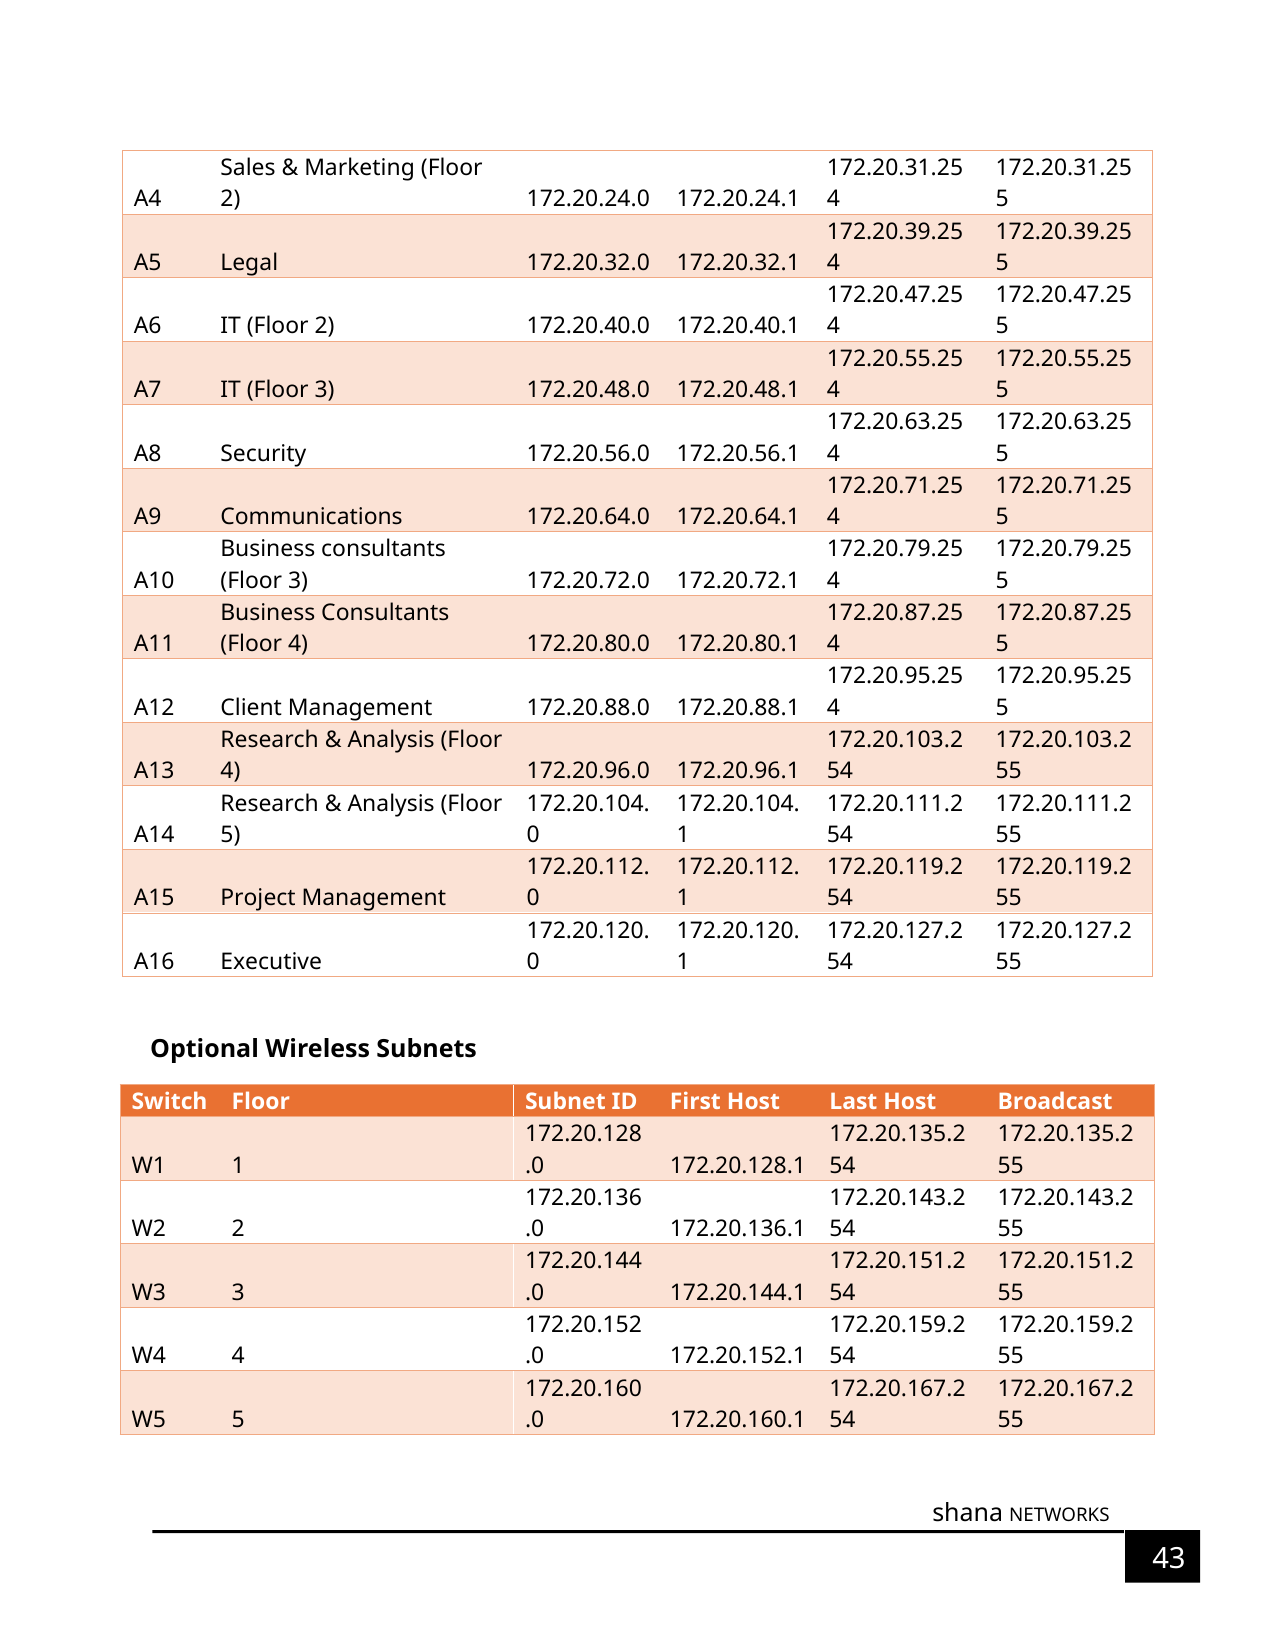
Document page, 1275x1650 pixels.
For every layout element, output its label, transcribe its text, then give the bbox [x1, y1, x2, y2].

table_cell Research & Analysis (Floor 5) [209, 786, 515, 849]
table_cell 172.20.88.1 [665, 659, 815, 722]
table_cell 172.20.159.254 [818, 1308, 986, 1370]
table_cell 172.20.32.1 [665, 215, 815, 277]
table_cell Business Consultants (Floor 4) [209, 596, 515, 658]
table_cell 172.20.135.255 [986, 1117, 1154, 1180]
table_cell Communications [209, 469, 515, 531]
table_cell Legal [209, 215, 515, 277]
table_cell 172.20.111.254 [815, 786, 984, 849]
table_header Broadcast [986, 1085, 1154, 1116]
table_cell 172.20.87.254 [815, 596, 984, 658]
table_cell 172.20.55.255 [984, 342, 1152, 404]
table_cell 172.20.32.0 [515, 215, 665, 277]
table_cell 172.20.160.1 [658, 1371, 818, 1434]
table_cell 172.20.72.0 [515, 532, 665, 595]
table_header Switch [121, 1085, 220, 1116]
table_cell Executive [209, 914, 515, 976]
table_cell 172.20.143.254 [818, 1181, 986, 1243]
table_cell 172.20.167.255 [986, 1371, 1154, 1434]
table_cell 172.20.80.0 [515, 596, 665, 658]
table_cell Sales & Marketing (Floor 2) [209, 151, 515, 213]
table_cell 3 [220, 1244, 513, 1307]
table_cell W2 [121, 1181, 220, 1243]
table_cell 172.20.47.255 [984, 278, 1152, 341]
table_cell 172.20.128.1 [658, 1117, 818, 1180]
table_cell 172.20.39.255 [984, 215, 1152, 277]
table_cell 172.20.128.0 [514, 1117, 658, 1180]
table_cell 172.20.48.1 [665, 342, 815, 404]
table_cell 172.20.135.254 [818, 1117, 986, 1180]
table_cell Project Management [209, 850, 515, 912]
table_cell 172.20.88.0 [515, 659, 665, 722]
table_cell 172.20.31.254 [815, 151, 984, 213]
table_cell W4 [121, 1308, 220, 1370]
table_cell 172.20.63.255 [984, 405, 1152, 468]
table_cell A13 [123, 723, 209, 785]
table_cell 172.20.151.254 [818, 1244, 986, 1307]
table_cell 172.20.127.255 [984, 914, 1152, 976]
table_cell 172.20.119.254 [815, 850, 984, 912]
table_cell 172.20.24.1 [665, 151, 815, 213]
table_cell A8 [123, 405, 209, 468]
table_cell 172.20.151.255 [986, 1244, 1154, 1307]
table_cell 172.20.103.254 [815, 723, 984, 785]
table_cell 172.20.103.255 [984, 723, 1152, 785]
table_cell 5 [220, 1371, 513, 1434]
table_cell 172.20.40.1 [665, 278, 815, 341]
table_cell 172.20.111.255 [984, 786, 1152, 849]
table_cell 172.20.112.1 [665, 850, 815, 912]
table_cell IT (Floor 3) [209, 342, 515, 404]
table_cell 172.20.24.0 [515, 151, 665, 213]
table_cell 172.20.120.0 [515, 914, 665, 976]
table_cell A7 [123, 342, 209, 404]
table_cell 172.20.127.254 [815, 914, 984, 976]
table_cell 2 [220, 1181, 513, 1243]
table_cell 172.20.87.255 [984, 596, 1152, 658]
table_cell 172.20.144.0 [514, 1244, 658, 1307]
table_cell 1 [220, 1117, 513, 1180]
table_cell 172.20.31.255 [984, 151, 1152, 213]
table_cell 172.20.120.1 [665, 914, 815, 976]
table_cell 172.20.136.1 [658, 1181, 818, 1243]
table_cell A15 [123, 850, 209, 912]
table_header Floor [220, 1085, 513, 1116]
table_cell IT (Floor 2) [209, 278, 515, 341]
table_cell 172.20.64.1 [665, 469, 815, 531]
table_cell 172.20.48.0 [515, 342, 665, 404]
table_cell Research & Analysis (Floor 4) [209, 723, 515, 785]
table_cell 4 [220, 1308, 513, 1370]
table_cell 172.20.152.0 [514, 1308, 658, 1370]
table_cell 172.20.72.1 [665, 532, 815, 595]
table_cell W3 [121, 1244, 220, 1307]
table_cell Client Management [209, 659, 515, 722]
table_cell A14 [123, 786, 209, 849]
table_cell Business consultants (Floor 3) [209, 532, 515, 595]
table_cell A6 [123, 278, 209, 341]
table_cell A11 [123, 596, 209, 658]
table_cell 172.20.119.255 [984, 850, 1152, 912]
text Optional Wireless Subnets [150, 1031, 1125, 1064]
table_cell 172.20.104.0 [515, 786, 665, 849]
table_cell A9 [123, 469, 209, 531]
table_cell 172.20.79.255 [984, 532, 1152, 595]
table_cell W1 [121, 1117, 220, 1180]
table_cell 172.20.95.254 [815, 659, 984, 722]
table_cell 172.20.40.0 [515, 278, 665, 341]
table_cell 172.20.71.255 [984, 469, 1152, 531]
table_cell A12 [123, 659, 209, 722]
table_cell 172.20.96.1 [665, 723, 815, 785]
table_cell 172.20.39.254 [815, 215, 984, 277]
table_cell 172.20.144.1 [658, 1244, 818, 1307]
table_cell A10 [123, 532, 209, 595]
table_cell Security [209, 405, 515, 468]
table_header Last Host [818, 1085, 986, 1116]
table_cell 172.20.47.254 [815, 278, 984, 341]
table_cell A16 [123, 914, 209, 976]
table_cell A4 [123, 151, 209, 213]
table_cell 172.20.56.1 [665, 405, 815, 468]
table_cell 172.20.56.0 [515, 405, 665, 468]
table_cell 172.20.55.254 [815, 342, 984, 404]
table_cell A5 [123, 215, 209, 277]
table_cell 172.20.96.0 [515, 723, 665, 785]
table_cell 172.20.80.1 [665, 596, 815, 658]
table_cell 172.20.104.1 [665, 786, 815, 849]
table_cell 172.20.95.255 [984, 659, 1152, 722]
table_header First Host [658, 1085, 818, 1116]
table_cell W5 [121, 1371, 220, 1434]
table_cell 172.20.63.254 [815, 405, 984, 468]
table_cell 172.20.71.254 [815, 469, 984, 531]
table_cell 172.20.159.255 [986, 1308, 1154, 1370]
table_cell 172.20.160.0 [514, 1371, 658, 1434]
table_cell 172.20.167.254 [818, 1371, 986, 1434]
table_cell 172.20.79.254 [815, 532, 984, 595]
table_cell 172.20.136.0 [514, 1181, 658, 1243]
table_header Subnet ID [514, 1085, 658, 1116]
table_cell 172.20.152.1 [658, 1308, 818, 1370]
table_cell 172.20.112.0 [515, 850, 665, 912]
table_cell 172.20.143.255 [986, 1181, 1154, 1243]
table_cell 172.20.64.0 [515, 469, 665, 531]
